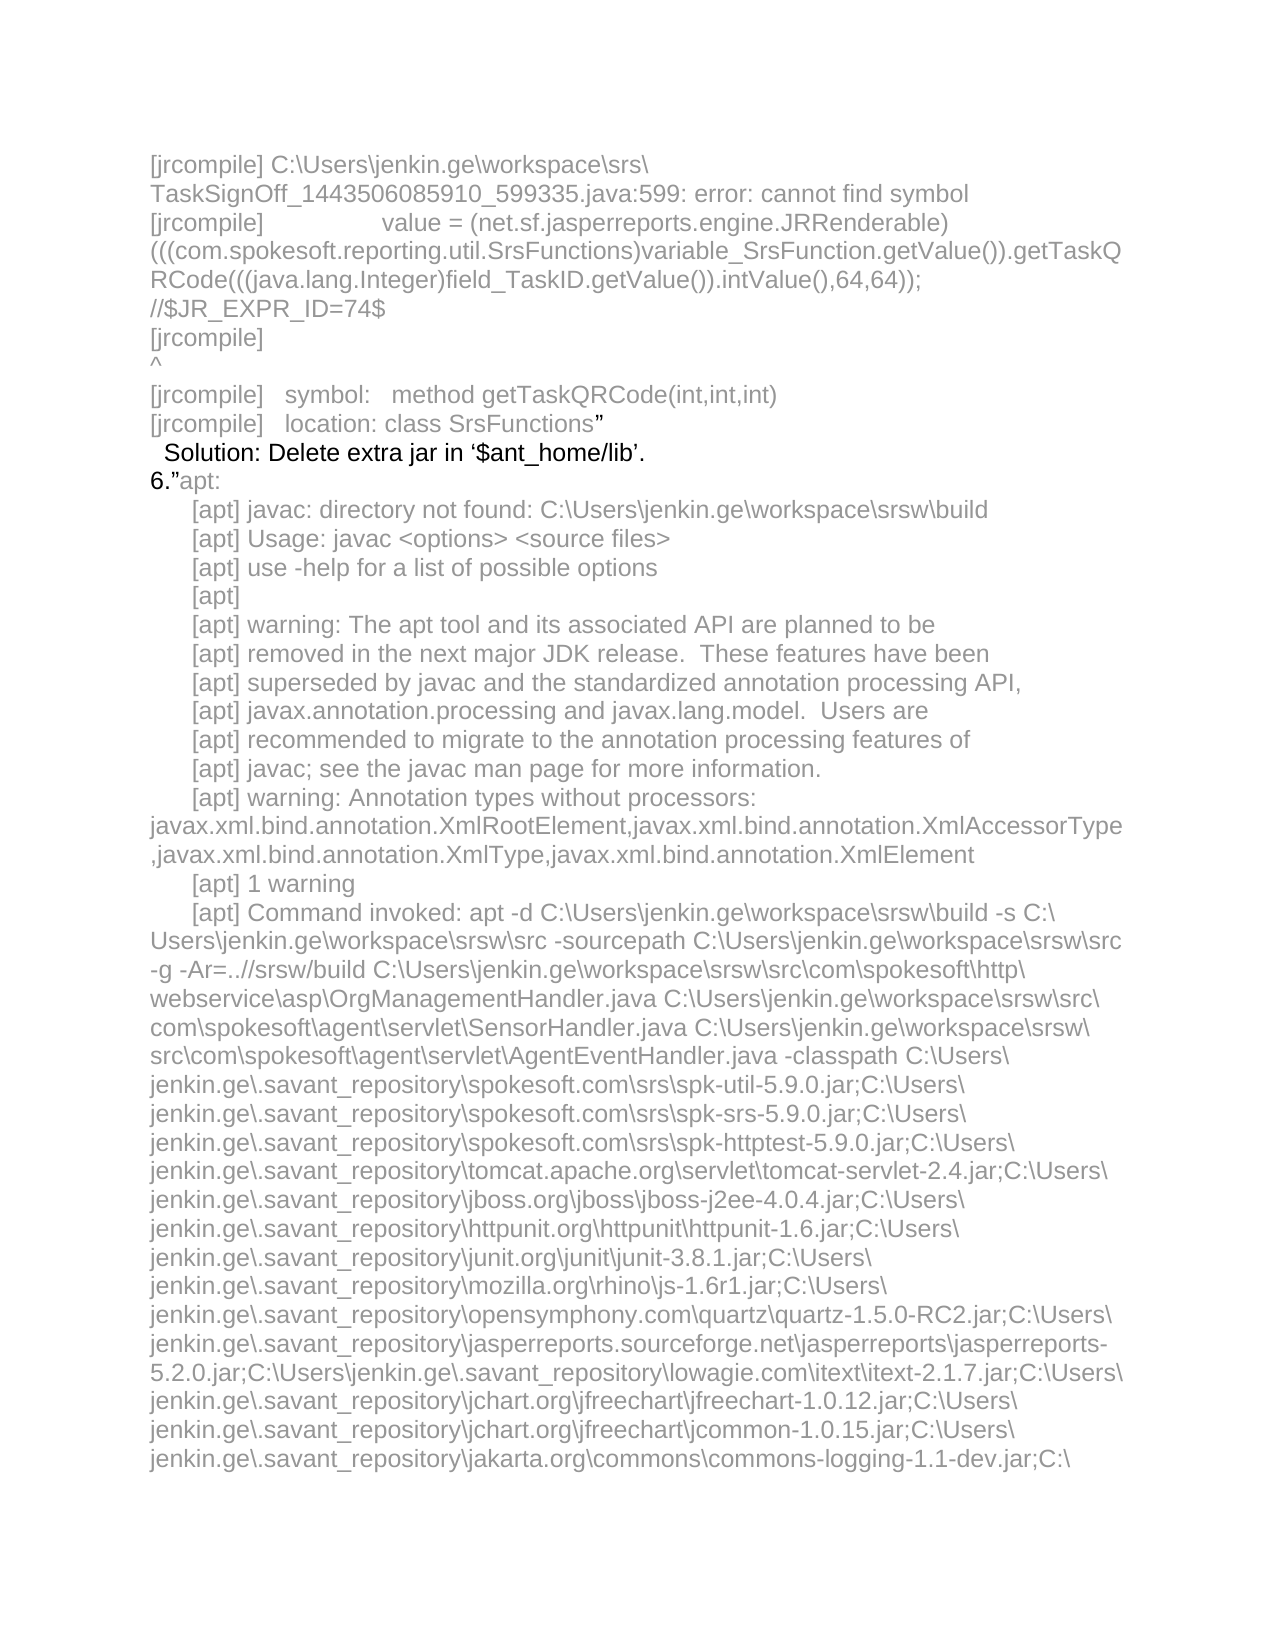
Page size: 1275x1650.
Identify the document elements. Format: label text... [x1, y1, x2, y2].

text [apt] use -help for a list of possible options [150, 552, 1125, 581]
text [apt] Usage: javac <options> <source files> [150, 524, 1125, 552]
text [apt] 1 warning [150, 869, 1125, 897]
text [apt] recommended to migrate to the annotation processing features of [150, 725, 1125, 754]
text [jrcompile] location: class SrsFunctions” [150, 409, 1125, 437]
text [jrcompile] symbol: method getTaskQRCode(int,int,int) [150, 380, 1125, 409]
text [apt] removed in the next major JDK release. These features have been [150, 639, 1125, 667]
text [jrcompile] C:\Users\jenkin.ge\workspace\srs\TaskSignOff_1443506085910_599335.java:599: error: cannot find symbol [150, 150, 1125, 207]
text [apt] javac; see the javac man page for more information. [150, 754, 1125, 782]
text [apt] warning: The apt tool and its associated API are planned to be [150, 610, 1125, 639]
text [apt] superseded by javac and the standardized annotation processing API, [150, 667, 1125, 696]
text [apt] javax.annotation.processing and javax.lang.model. Users are [150, 696, 1125, 725]
text 6.”apt: [150, 466, 1125, 495]
text [jrcompile] ^ [150, 322, 1125, 380]
text [apt] warning: Annotation types without processors: javax.xml.bind.annotation.XmlRootElement,javax.xml.bind.annotation.XmlAccessorType,javax.xml.bind.annotation.XmlType,javax.xml.bind.annotation.XmlElement [150, 782, 1125, 869]
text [150, 897, 1125, 1472]
text [apt] [150, 581, 1125, 610]
text [apt] javac: directory not found: C:\Users\jenkin.ge\workspace\srsw\build [150, 495, 1125, 524]
text [jrcompile] value = (net.sf.jasperreports.engine.JRRenderable)(((com.spokesoft.reporting.util.SrsFunctions)variable_SrsFunction.getValue()).getTaskQRCode(((java.lang.Integer)field_TaskID.getValue()).intValue(),64,64)); //$JR_EXPR_ID=74$ [150, 207, 1125, 322]
text Solution: Delete extra jar in ‘$ant_home/lib’. [150, 437, 1125, 466]
